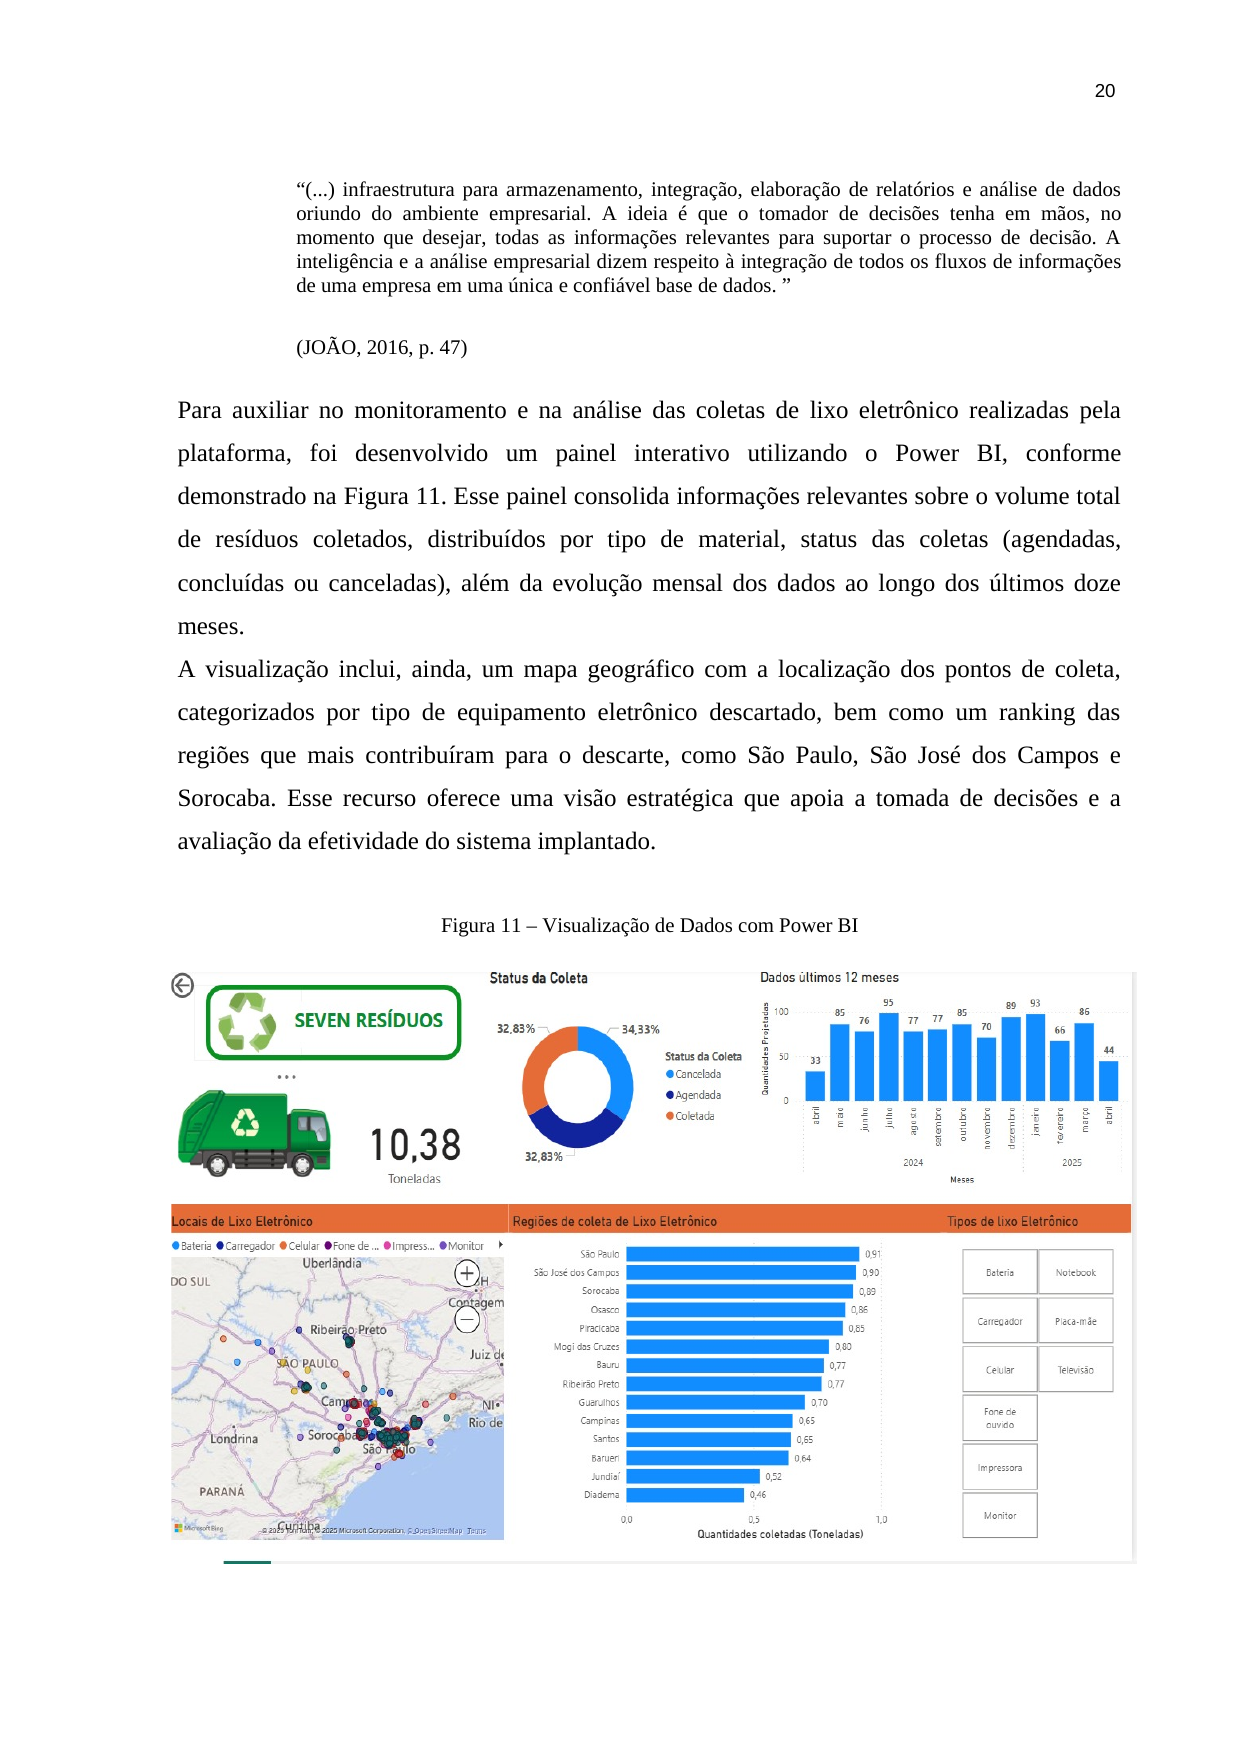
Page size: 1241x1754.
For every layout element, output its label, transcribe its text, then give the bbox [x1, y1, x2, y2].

text (JOÃO, 2016, p. 47) [296, 335, 1122, 359]
text “(...) infraestrutura para armazenamento, integração, elaboração de relatórios e análise de dados oriundo do ambiente empresarial. A ideia é que o tomador de decisões tenha em mãos, no momento que desejar, todas as informações relevantes para suportar o processo de decisão. A inteligência e a análise empresarial dizem respeito à integração de todos os fluxos de informações de uma empresa em uma única e confiável base de dados. ” [296, 177, 1122, 297]
text Para auxiliar no monitoramento e na análise das coletas de lixo eletrônico realizadas pela plataforma, foi desenvolvido um painel interativo utilizando o Power BI, conforme demonstrado na Figura 11. Esse painel consolida informações relevantes sobre o volume total de resíduos coletados, distribuídos por tipo de material, status das coletas (agendadas, concluídas ou canceladas), além da evolução mensal dos dados ao longo dos últimos doze meses. [177, 395, 1122, 639]
text A visualização inclui, ainda, um mapa geográfico com a localização dos pontos de coleta, categorizados por tipo de equipamento eletrônico descartado, bem como um ranking das regiões que mais contribuíram para o descarte, como São Paulo, São José dos Campos e Sorocaba. Esse recurso oferece uma visão estratégica que apoia a tomada de decisões e a avaliação da efetividade do sistema implantado. [177, 654, 1122, 855]
picture [171, 972, 1137, 1564]
text Figura 11 – Visualização de Dados com Power BI [177, 913, 1122, 937]
